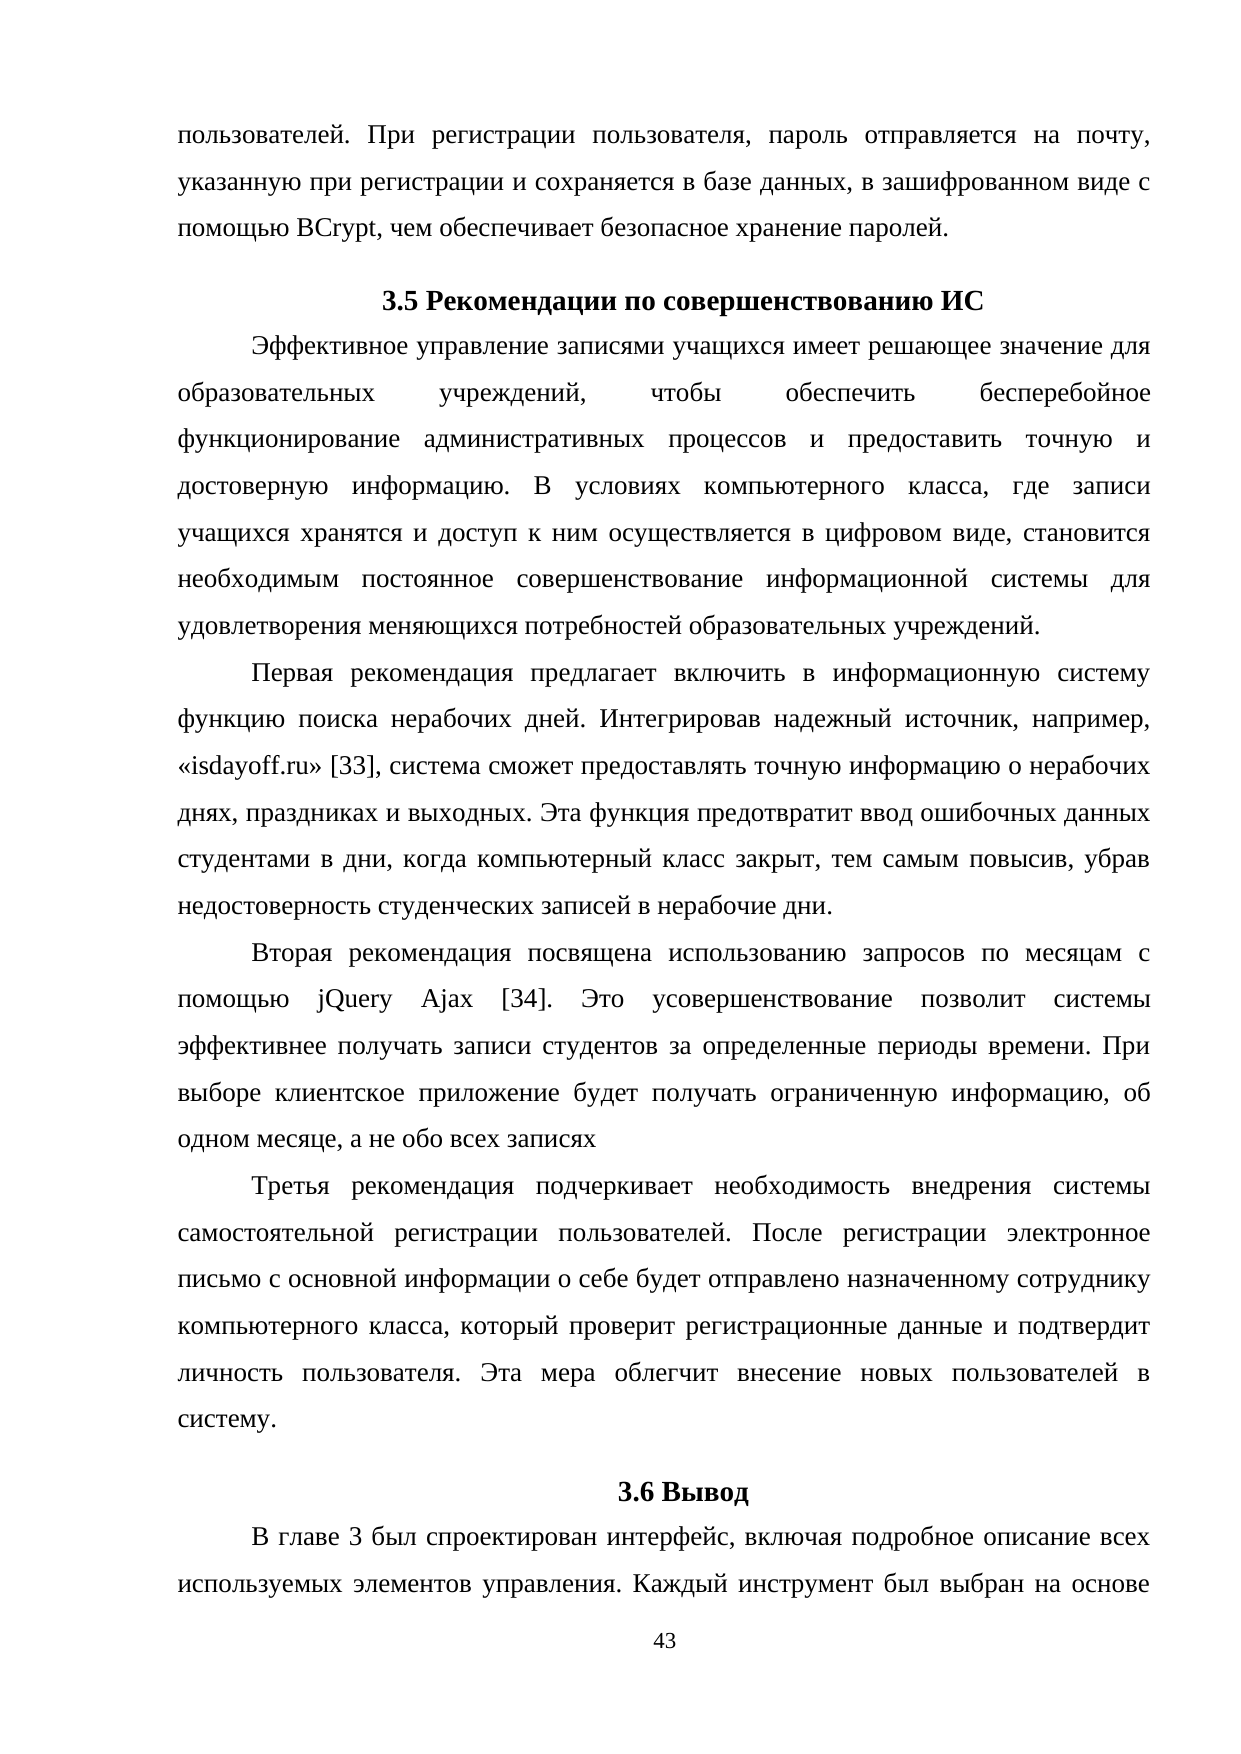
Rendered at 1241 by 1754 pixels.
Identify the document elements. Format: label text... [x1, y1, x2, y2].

text Третья рекомендация подчеркивает необходимость внедрения системы самостоятельной регистрации пользователей. После регистрации электронное письмо с основной информации о себе будет отправлено назначенному сотруднику компьютерного класса, который проверит регистрационные данные и подтвердит личность пользователя. Эта мера облегчит внесение новых пользователей в систему. [177, 1169, 1152, 1434]
text Эффективное управление записями учащихся имеет решающее значение для образовательных учреждений, чтобы обеспечить бесперебойное функционирование административных процессов и предоставить точную и достоверную информацию. В условиях компьютерного класса, где записи учащихся хранятся и доступ к ним осуществляется в цифровом виде, становится необходимым постоянное совершенствование информационной системы для удовлетворения меняющихся потребностей образовательных учреждений. [177, 329, 1152, 640]
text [177, 118, 1152, 243]
text Первая рекомендация предлагает включить в информационную систему функцию поиска нерабочих дней. Интегрировав надежный источник, например, «isdayoff.ru» [33], система сможет предоставлять точную информацию о нерабочих днях, праздниках и выходных. Эта функция предотвратит ввод ошибочных данных студентами в дни, когда компьютерный класс закрыт, тем самым повысив, убрав недостоверность студенческих записей в нерабочие дни. [177, 656, 1152, 920]
list Вывод [215, 1474, 1152, 1508]
text Вторая рекомендация посвящена использованию запросов по месяцам с помощью jQuery Ajax [34]. Это усовершенствование позволит системы эффективнее получать записи студентов за определенные периоды времени. При выборе клиентское приложение будет получать ограниченную информацию, об одном месяце, а не обо всех записях [177, 936, 1152, 1154]
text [177, 1520, 1152, 1598]
list Рекомендации по совершенствованию ИС [215, 283, 1152, 317]
